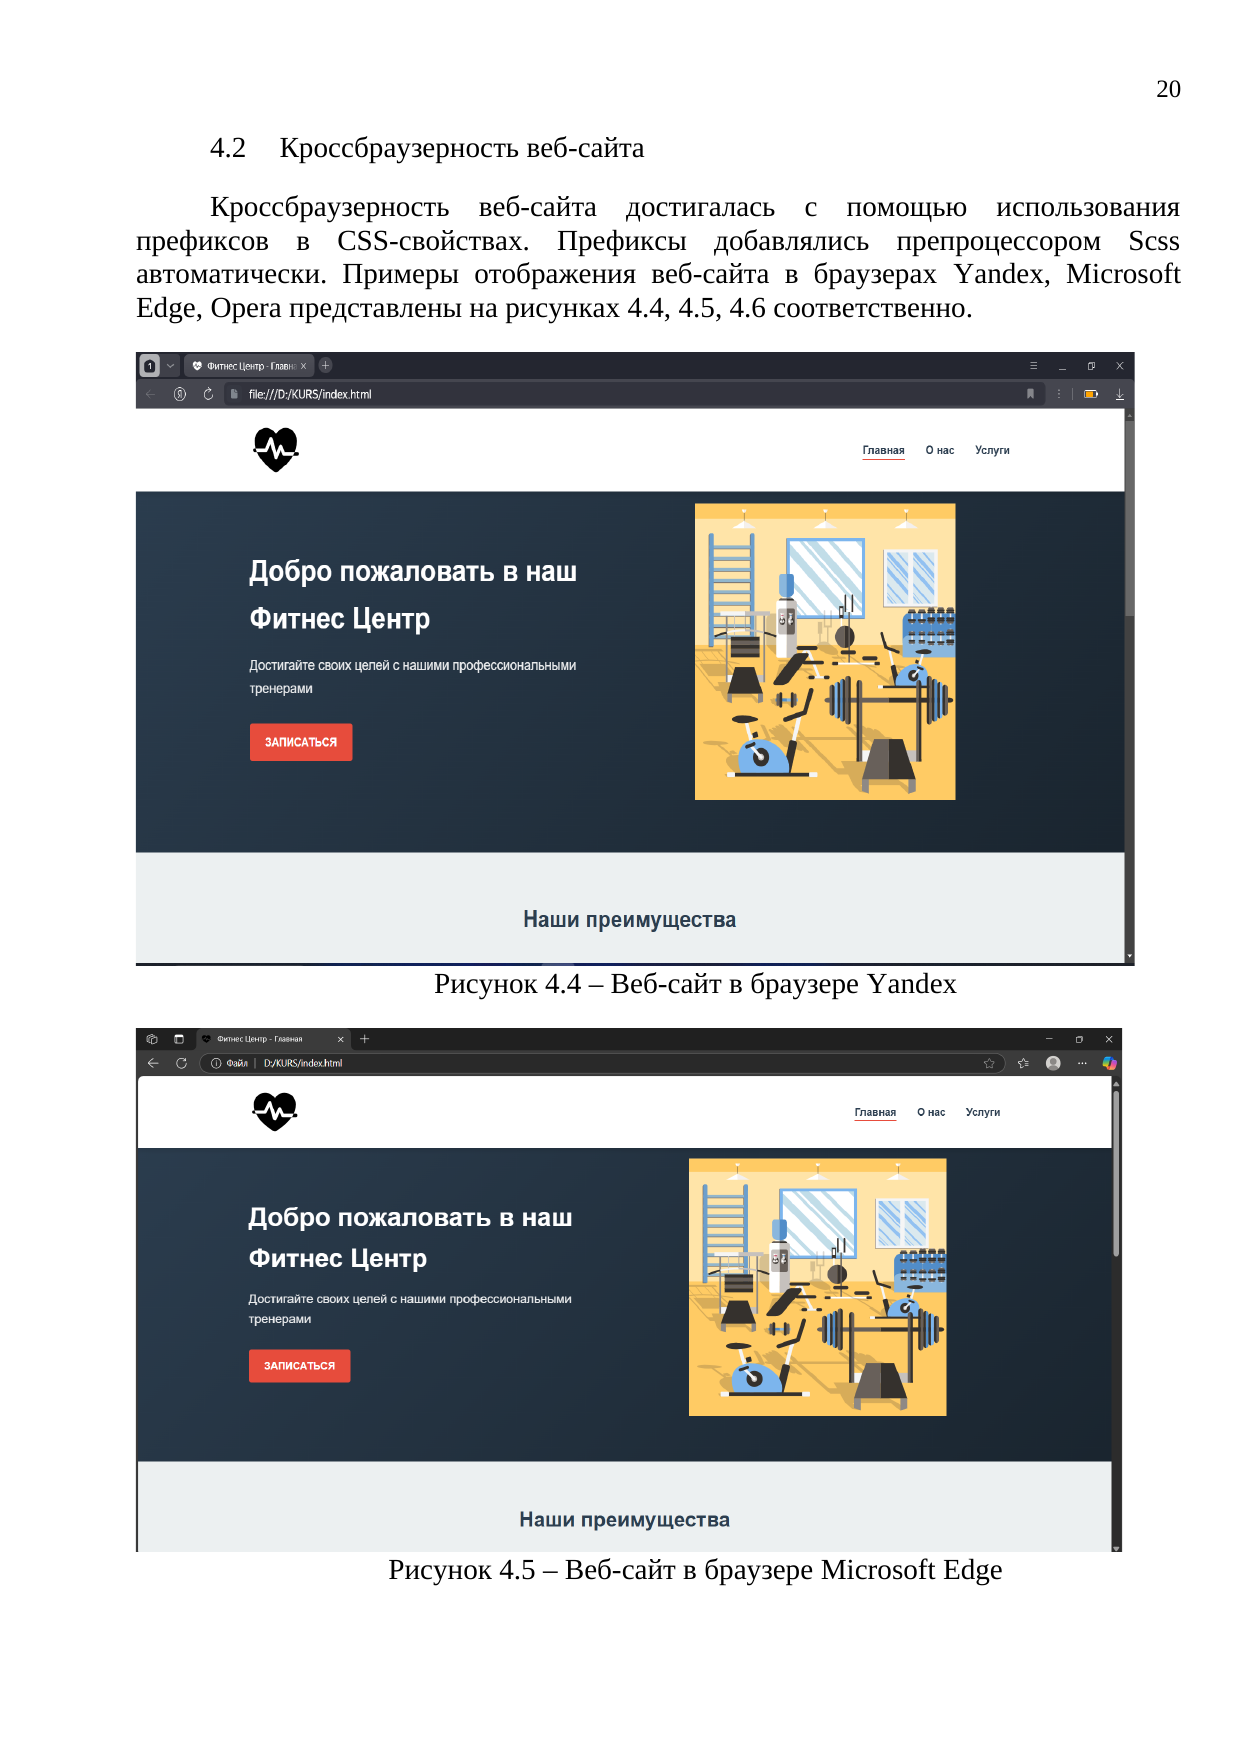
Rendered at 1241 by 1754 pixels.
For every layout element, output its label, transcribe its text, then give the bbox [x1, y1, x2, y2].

text Рисунок 4.5 – Веб-сайт в браузере Microsoft Edge [136, 1552, 1181, 1585]
text Рисунок 4.4 – Веб-сайт в браузере Yandex [136, 966, 1181, 999]
picture [135, 352, 1135, 966]
list Кроссбраузерность веб-сайта [136, 131, 1181, 164]
picture [135, 1028, 1123, 1552]
text Кроссбраузерность веб-сайта достигалась с помощью использования префиксов в CSS-свойствах. Префиксы добавлялись препроцессором Scss автоматически. Примеры отображения веб-сайта в браузерах Yandex, Microsoft Edge, Opera представлены на рисунках 4.4, 4.5, 4.6 соответственно. [136, 189, 1181, 323]
